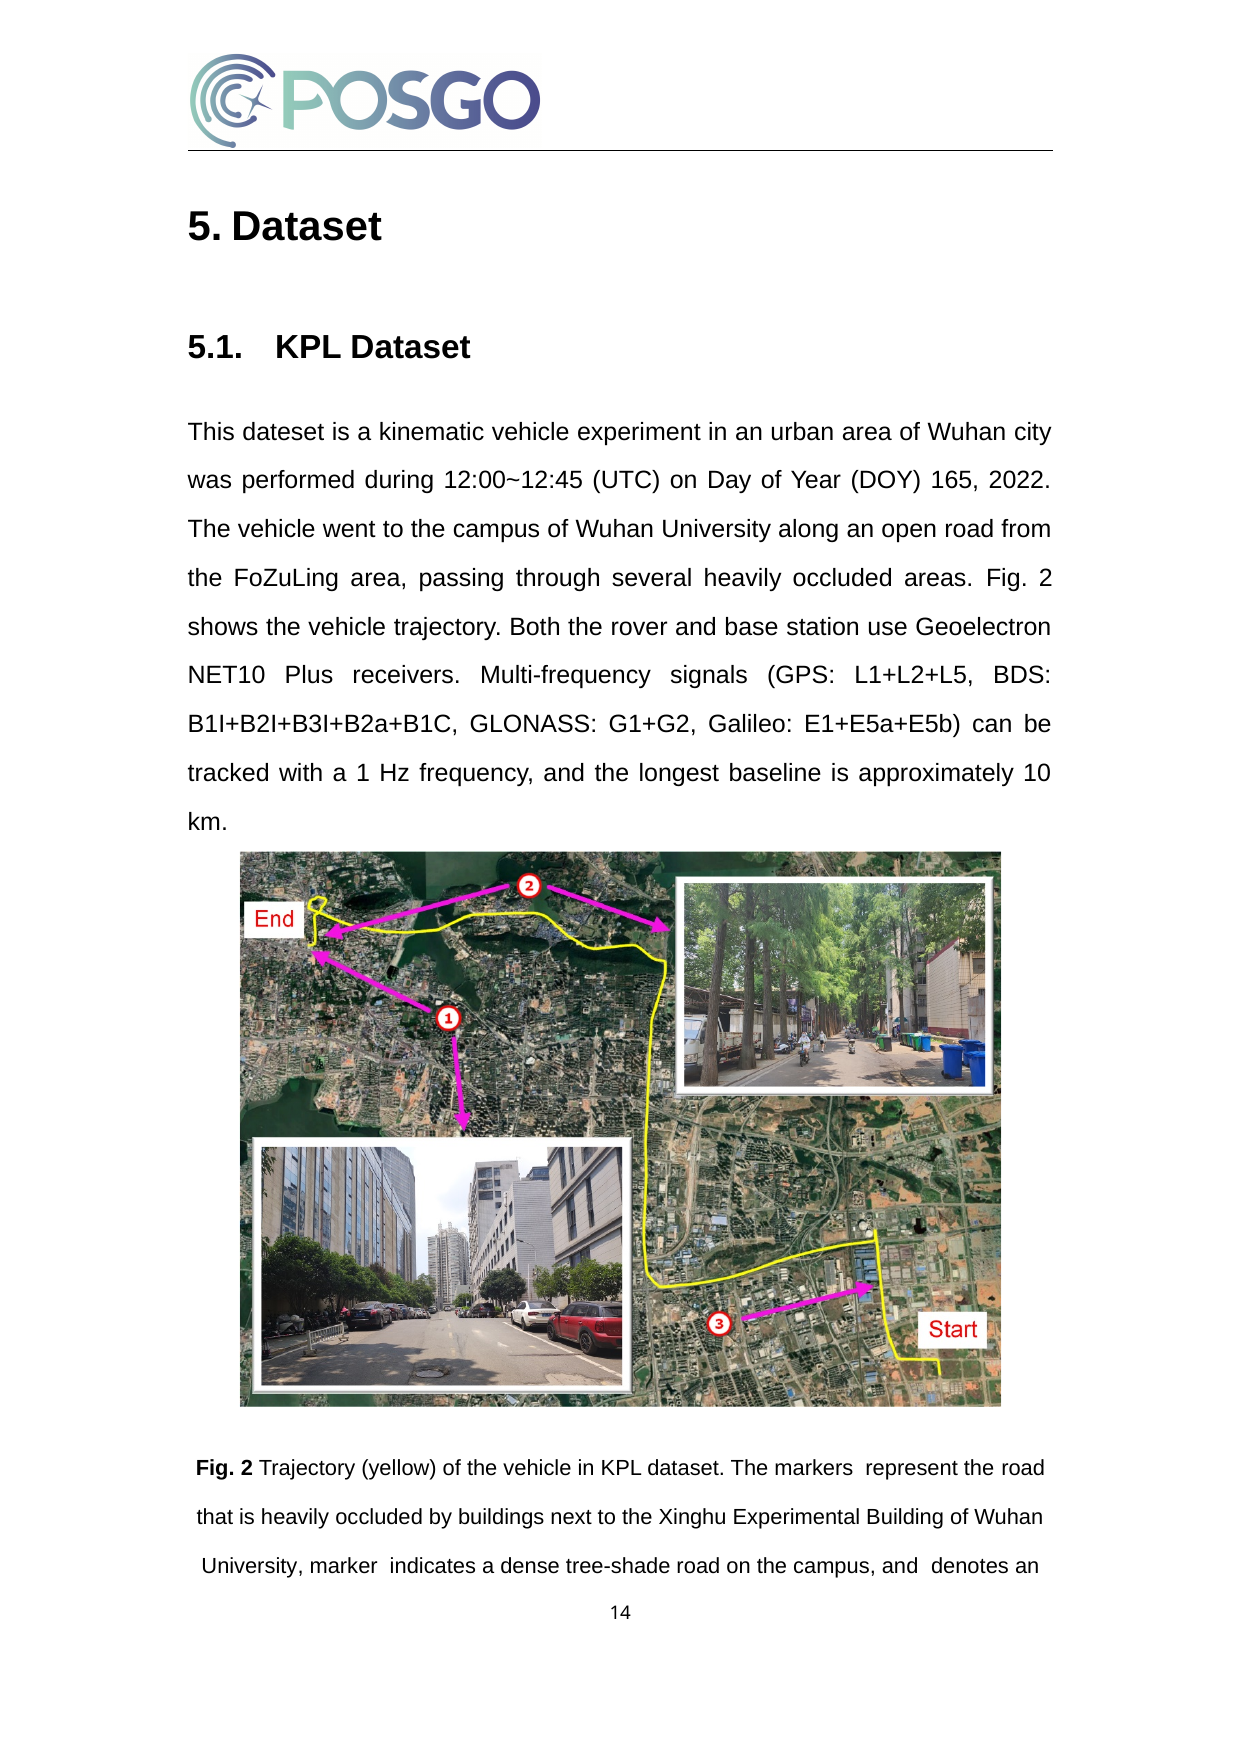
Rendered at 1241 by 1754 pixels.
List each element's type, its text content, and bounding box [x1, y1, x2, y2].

subtitle Dataset [187, 193, 1053, 258]
text This dateset is a kinematic vehicle experiment in an urban area of Wuhan city was performed during 12:00~12:45 (UTC) on Day of Year (DOY) 165, 2022. The vehicle went to the campus of Wuhan University along an open road from the FoZuLing area, passing through several heavily occluded areas. Fig. 2 shows the vehicle trajectory. Both the rover and base station use Geoelectron NET10 Plus receivers. Multi-frequency signals (GPS: L1+L2+L5, BDS: B1I+B2I+B3I+B2a+B1C, GLONASS: G1+G2, Galileo: E1+E5a+E5b) can be tracked with a 1 Hz frequency, and the longest baseline is approximately 10 km. [187, 415, 1053, 837]
picture [239, 851, 1002, 1407]
picture [187, 53, 542, 148]
subtitle KPL Dataset [187, 314, 1053, 379]
